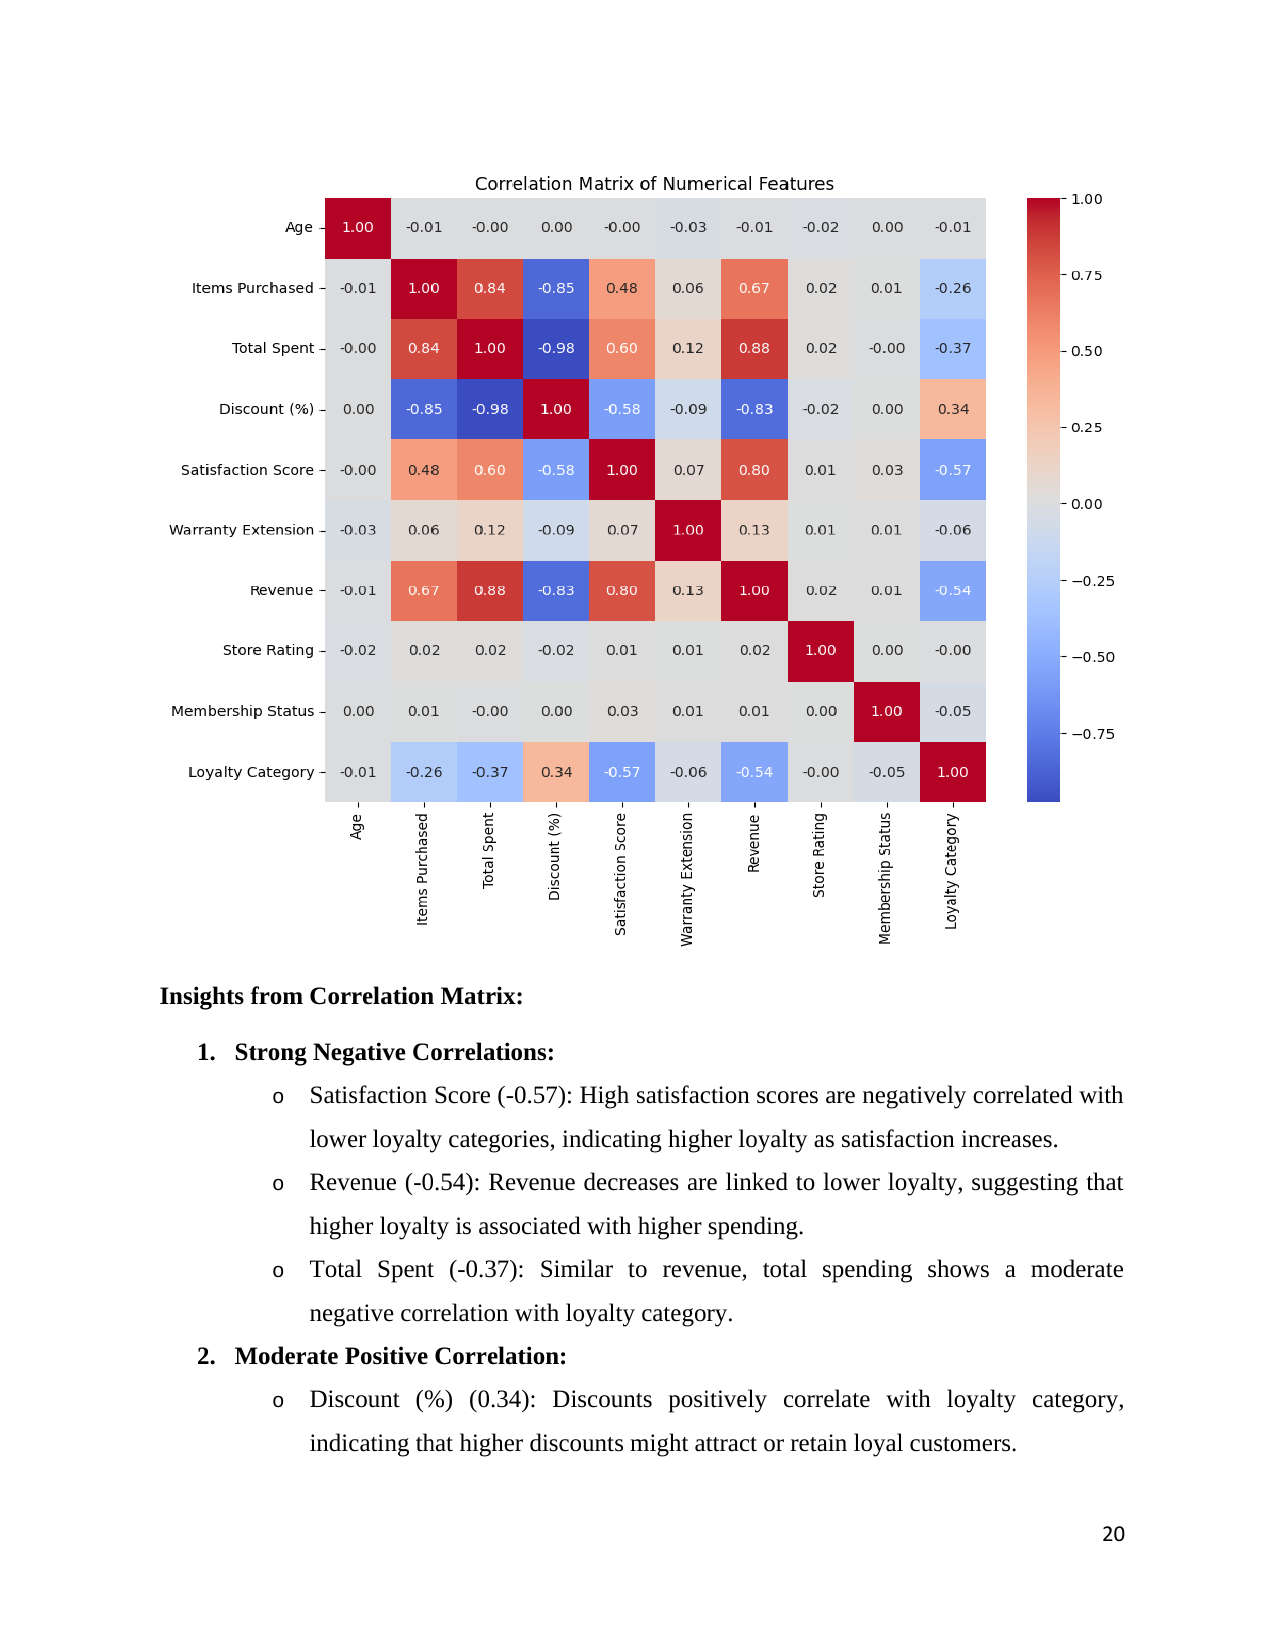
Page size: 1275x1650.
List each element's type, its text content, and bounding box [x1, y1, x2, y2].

list Satisfaction Score (-0.57): High satisfaction scores are negatively correlated with lower loyalty categories, indicating higher loyalty as satisfaction increases. [272, 1080, 1125, 1153]
picture [159, 166, 1125, 955]
list Moderate Positive Correlation: [197, 1341, 1125, 1370]
list Strong Negative Correlations: [197, 1037, 1125, 1066]
list Revenue (-0.54): Revenue decreases are linked to lower loyalty, suggesting that higher loyalty is associated with higher spending. [272, 1167, 1125, 1240]
text Insights from Correlation Matrix: [159, 981, 1125, 1010]
list Discount (%) (0.34): Discounts positively correlate with loyalty category, indicating that higher discounts might attract or retain loyal customers. [272, 1384, 1125, 1457]
list Total Spent (-0.37): Similar to revenue, total spending shows a moderate negative correlation with loyalty category. [272, 1254, 1125, 1327]
